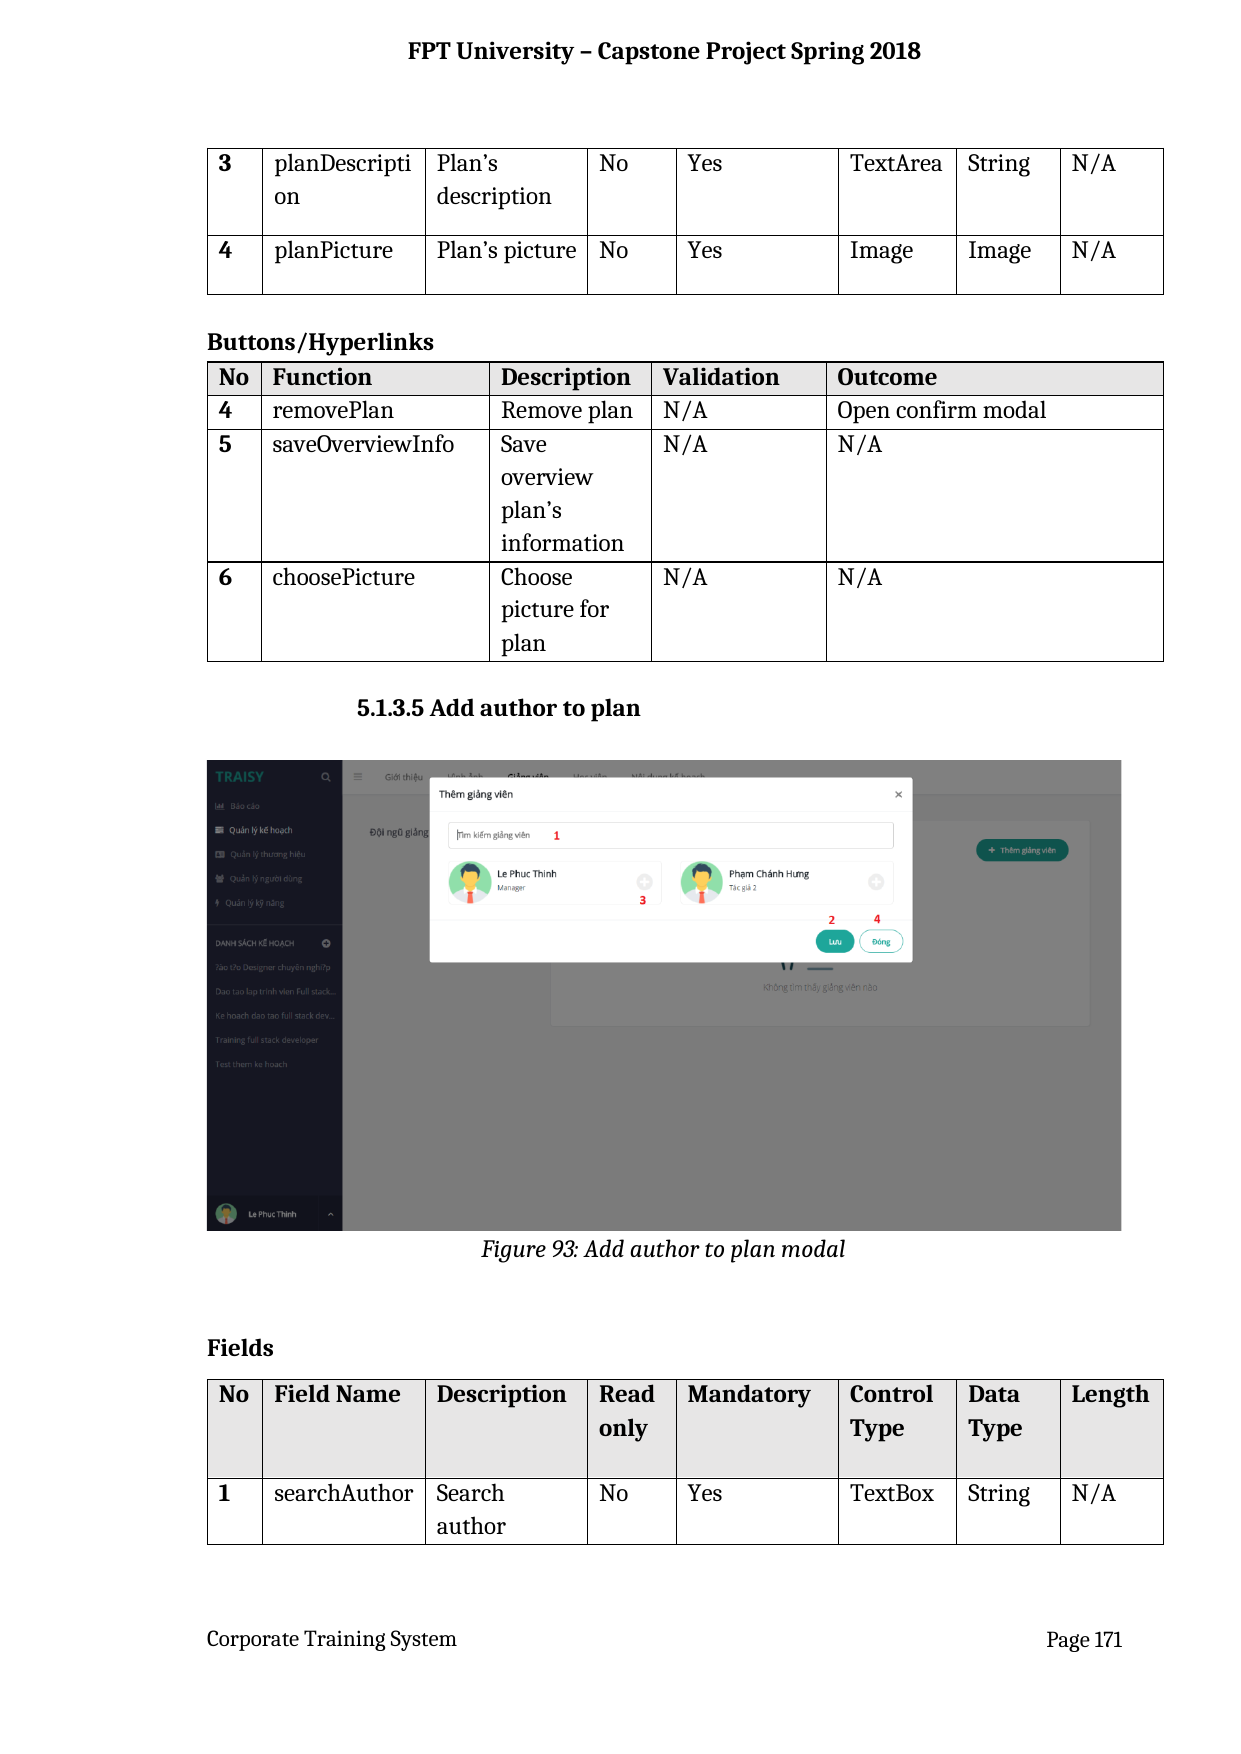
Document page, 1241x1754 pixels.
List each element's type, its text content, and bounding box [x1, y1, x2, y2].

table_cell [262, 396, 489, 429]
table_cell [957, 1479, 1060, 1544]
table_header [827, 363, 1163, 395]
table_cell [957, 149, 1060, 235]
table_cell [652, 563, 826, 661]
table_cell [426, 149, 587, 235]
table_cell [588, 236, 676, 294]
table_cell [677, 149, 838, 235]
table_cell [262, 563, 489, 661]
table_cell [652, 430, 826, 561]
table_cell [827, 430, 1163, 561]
text Figure 93: Add author to plan modal [207, 1234, 1122, 1263]
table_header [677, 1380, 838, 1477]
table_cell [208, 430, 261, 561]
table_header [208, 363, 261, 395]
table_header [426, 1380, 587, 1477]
text Buttons/Hyperlinks [207, 328, 1122, 357]
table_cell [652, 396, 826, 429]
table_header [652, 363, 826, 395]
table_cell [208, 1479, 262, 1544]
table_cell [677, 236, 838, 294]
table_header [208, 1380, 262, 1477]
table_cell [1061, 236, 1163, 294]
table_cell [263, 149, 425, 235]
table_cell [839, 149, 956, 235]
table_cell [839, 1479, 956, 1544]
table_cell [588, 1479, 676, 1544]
text Fields [207, 1334, 1122, 1363]
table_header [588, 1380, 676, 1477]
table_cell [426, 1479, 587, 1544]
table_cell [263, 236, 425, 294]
picture [206, 760, 1122, 1231]
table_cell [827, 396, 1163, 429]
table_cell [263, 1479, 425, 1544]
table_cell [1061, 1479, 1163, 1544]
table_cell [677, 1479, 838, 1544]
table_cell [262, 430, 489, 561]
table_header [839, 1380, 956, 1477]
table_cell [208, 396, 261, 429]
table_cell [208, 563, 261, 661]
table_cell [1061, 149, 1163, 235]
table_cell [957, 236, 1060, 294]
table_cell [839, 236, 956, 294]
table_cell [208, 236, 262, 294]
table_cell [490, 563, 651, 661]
subtitle 5.1.3.5 Add author to plan [357, 694, 1124, 723]
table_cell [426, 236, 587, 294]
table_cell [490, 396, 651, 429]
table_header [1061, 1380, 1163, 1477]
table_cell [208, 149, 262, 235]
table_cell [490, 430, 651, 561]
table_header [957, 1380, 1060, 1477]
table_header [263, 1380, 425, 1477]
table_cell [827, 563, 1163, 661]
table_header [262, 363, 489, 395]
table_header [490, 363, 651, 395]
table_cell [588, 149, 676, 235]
